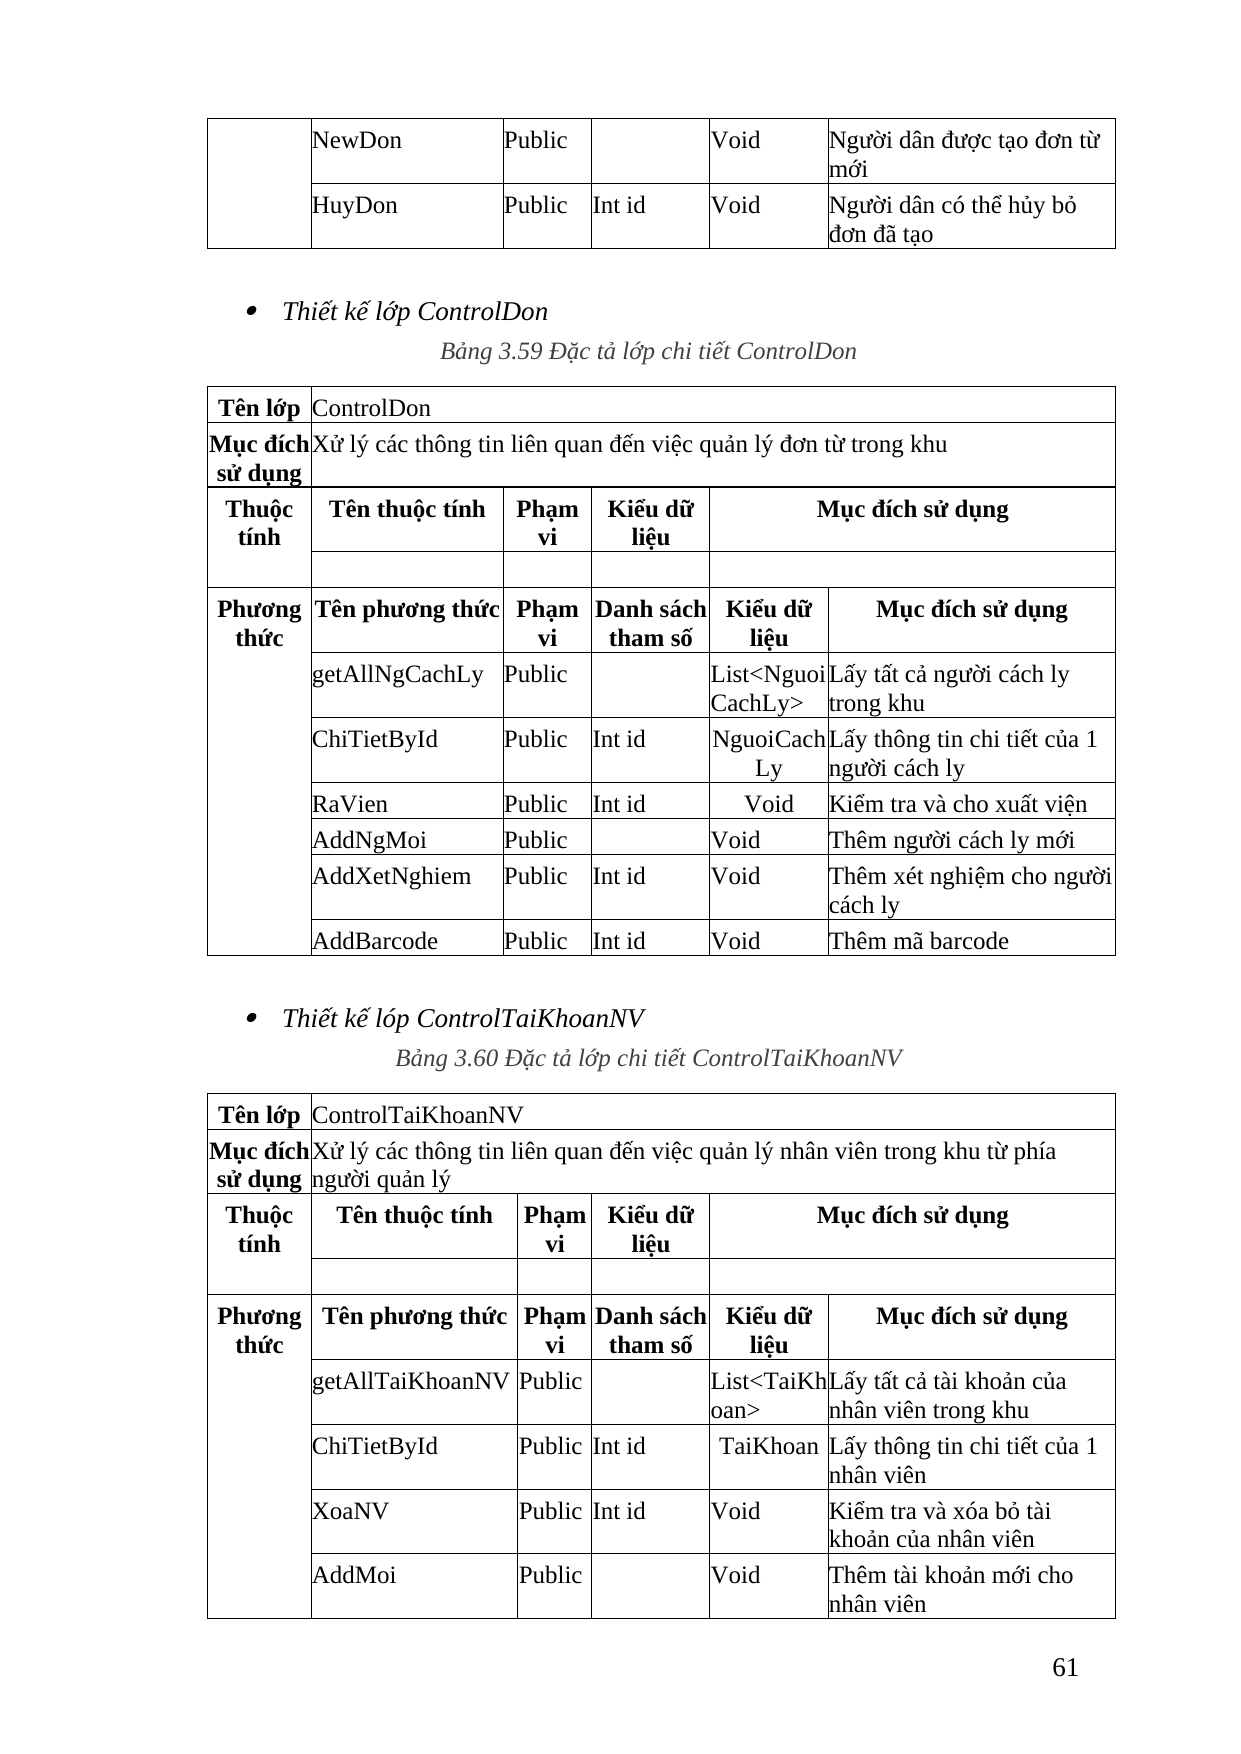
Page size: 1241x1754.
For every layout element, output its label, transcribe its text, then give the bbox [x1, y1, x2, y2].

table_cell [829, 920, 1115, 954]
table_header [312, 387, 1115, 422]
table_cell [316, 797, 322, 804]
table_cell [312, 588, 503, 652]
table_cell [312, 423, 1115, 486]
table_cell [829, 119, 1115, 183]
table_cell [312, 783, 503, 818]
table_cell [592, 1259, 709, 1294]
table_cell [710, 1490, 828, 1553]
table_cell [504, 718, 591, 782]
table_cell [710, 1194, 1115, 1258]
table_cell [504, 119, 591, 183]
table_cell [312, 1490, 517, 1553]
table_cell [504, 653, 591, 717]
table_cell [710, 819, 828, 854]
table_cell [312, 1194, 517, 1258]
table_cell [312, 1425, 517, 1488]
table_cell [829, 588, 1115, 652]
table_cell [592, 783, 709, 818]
list Thiết kế lớp ControlDon [244, 295, 1092, 327]
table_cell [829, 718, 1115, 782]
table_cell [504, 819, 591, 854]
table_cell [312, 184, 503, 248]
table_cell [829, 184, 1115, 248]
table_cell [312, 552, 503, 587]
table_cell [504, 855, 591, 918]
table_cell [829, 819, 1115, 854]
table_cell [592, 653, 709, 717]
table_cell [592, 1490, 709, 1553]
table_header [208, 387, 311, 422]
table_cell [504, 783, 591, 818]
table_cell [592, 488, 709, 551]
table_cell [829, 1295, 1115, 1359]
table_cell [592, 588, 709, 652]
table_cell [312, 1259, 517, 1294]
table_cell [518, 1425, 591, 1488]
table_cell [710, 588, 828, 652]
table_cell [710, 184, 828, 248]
list Thiết kế lóp ControlTaiKhoanNV [244, 1002, 1092, 1033]
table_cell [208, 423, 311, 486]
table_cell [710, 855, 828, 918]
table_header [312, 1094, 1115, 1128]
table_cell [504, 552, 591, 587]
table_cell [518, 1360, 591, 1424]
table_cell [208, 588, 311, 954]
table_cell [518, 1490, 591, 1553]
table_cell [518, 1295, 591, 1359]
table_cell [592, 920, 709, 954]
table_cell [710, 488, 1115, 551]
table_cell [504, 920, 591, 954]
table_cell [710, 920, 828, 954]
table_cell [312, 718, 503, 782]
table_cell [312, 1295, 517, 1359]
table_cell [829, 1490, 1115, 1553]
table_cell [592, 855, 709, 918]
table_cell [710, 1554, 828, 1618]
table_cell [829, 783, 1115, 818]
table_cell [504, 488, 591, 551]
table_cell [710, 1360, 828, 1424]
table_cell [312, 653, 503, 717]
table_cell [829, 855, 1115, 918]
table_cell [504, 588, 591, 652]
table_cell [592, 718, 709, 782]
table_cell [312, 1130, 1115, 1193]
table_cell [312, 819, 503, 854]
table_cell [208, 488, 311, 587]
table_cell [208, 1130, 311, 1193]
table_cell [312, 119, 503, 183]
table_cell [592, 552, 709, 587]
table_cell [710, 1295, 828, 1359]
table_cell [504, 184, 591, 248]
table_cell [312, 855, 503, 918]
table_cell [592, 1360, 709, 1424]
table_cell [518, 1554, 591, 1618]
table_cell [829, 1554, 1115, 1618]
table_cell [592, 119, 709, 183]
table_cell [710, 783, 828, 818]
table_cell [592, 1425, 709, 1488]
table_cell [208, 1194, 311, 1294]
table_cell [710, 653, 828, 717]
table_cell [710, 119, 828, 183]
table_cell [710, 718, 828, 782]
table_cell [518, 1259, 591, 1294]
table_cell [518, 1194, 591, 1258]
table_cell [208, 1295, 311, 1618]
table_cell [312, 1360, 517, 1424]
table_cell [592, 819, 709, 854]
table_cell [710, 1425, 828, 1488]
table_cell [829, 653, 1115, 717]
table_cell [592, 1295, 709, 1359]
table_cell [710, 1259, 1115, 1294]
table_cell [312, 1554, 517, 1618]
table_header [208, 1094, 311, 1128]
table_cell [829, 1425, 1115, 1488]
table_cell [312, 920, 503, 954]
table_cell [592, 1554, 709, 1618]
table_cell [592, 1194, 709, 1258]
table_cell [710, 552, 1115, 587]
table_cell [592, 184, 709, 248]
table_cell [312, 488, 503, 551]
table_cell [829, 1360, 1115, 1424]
